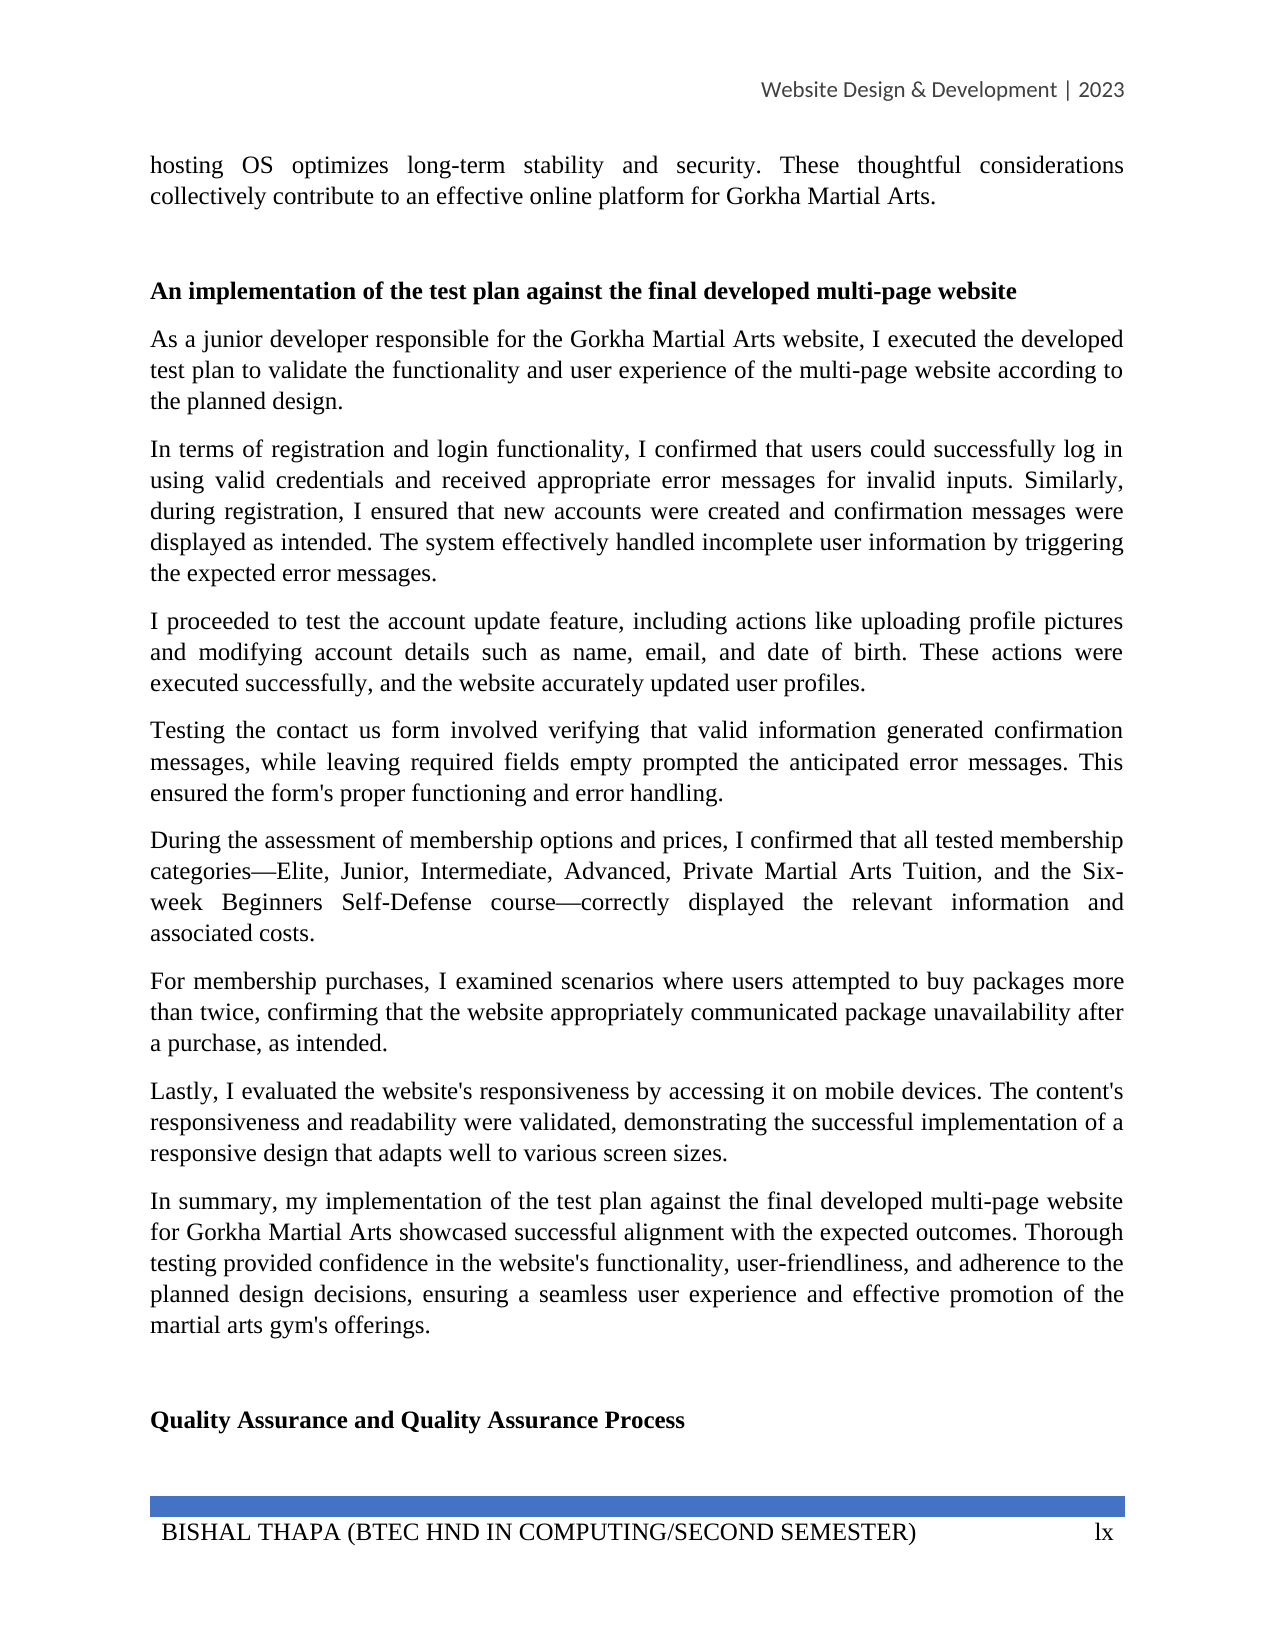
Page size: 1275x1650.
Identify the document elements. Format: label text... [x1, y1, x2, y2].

text I proceeded to test the account update feature, including actions like uploading profile pictures and modifying account details such as name, email, and date of birth. These actions were executed successfully, and the website accurately updated user profiles. [150, 606, 1125, 697]
text For membership purchases, I examined scenarios where users attempted to buy packages more than twice, confirming that the website appropriately communicated package unavailability after a purchase, as intended. [150, 966, 1125, 1057]
text As a junior developer responsible for the Gorkha Martial Arts website, I executed the developed test plan to validate the functionality and user experience of the multi-page website according to the planned design. [150, 324, 1125, 415]
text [150, 150, 1125, 210]
subtitle Quality Assurance and Quality Assurance Process [150, 1405, 1125, 1434]
text Lastly, I evaluated the website's responsiveness by accessing it on mobile devices. The content's responsiveness and readability were validated, demonstrating the successful implementation of a responsive design that adapts well to various screen sizes. [150, 1076, 1125, 1167]
text In terms of registration and login functionality, I confirmed that users could successfully log in using valid credentials and received appropriate error messages for invalid inputs. Similarly, during registration, I ensured that new accounts were created and confirmation messages were displayed as intended. The system effectively handled incomplete user information by triggering the expected error messages. [150, 434, 1125, 587]
text In summary, my implementation of the test plan against the final developed multi-page website for Gorkha Martial Arts showcased successful alignment with the expected outcomes. Thorough testing provided confidence in the website's functionality, user-friendliness, and adherence to the planned design decisions, ensuring a seamless user experience and effective promotion of the martial arts gym's offerings. [150, 1186, 1125, 1339]
text During the assessment of membership options and prices, I confirmed that all tested membership categories—Elite, Junior, Intermediate, Advanced, Private Martial Arts Tuition, and the Six-week Beginners Self-Defense course—correctly displayed the relevant information and associated costs. [150, 825, 1125, 947]
subtitle An implementation of the test plan against the final developed multi-page website [150, 276, 1125, 305]
text Testing the contact us form involved verifying that valid information generated confirmation messages, while leaving required fields empty prompted the anticipated error messages. This ensured the form's proper functioning and error handling. [150, 716, 1125, 806]
